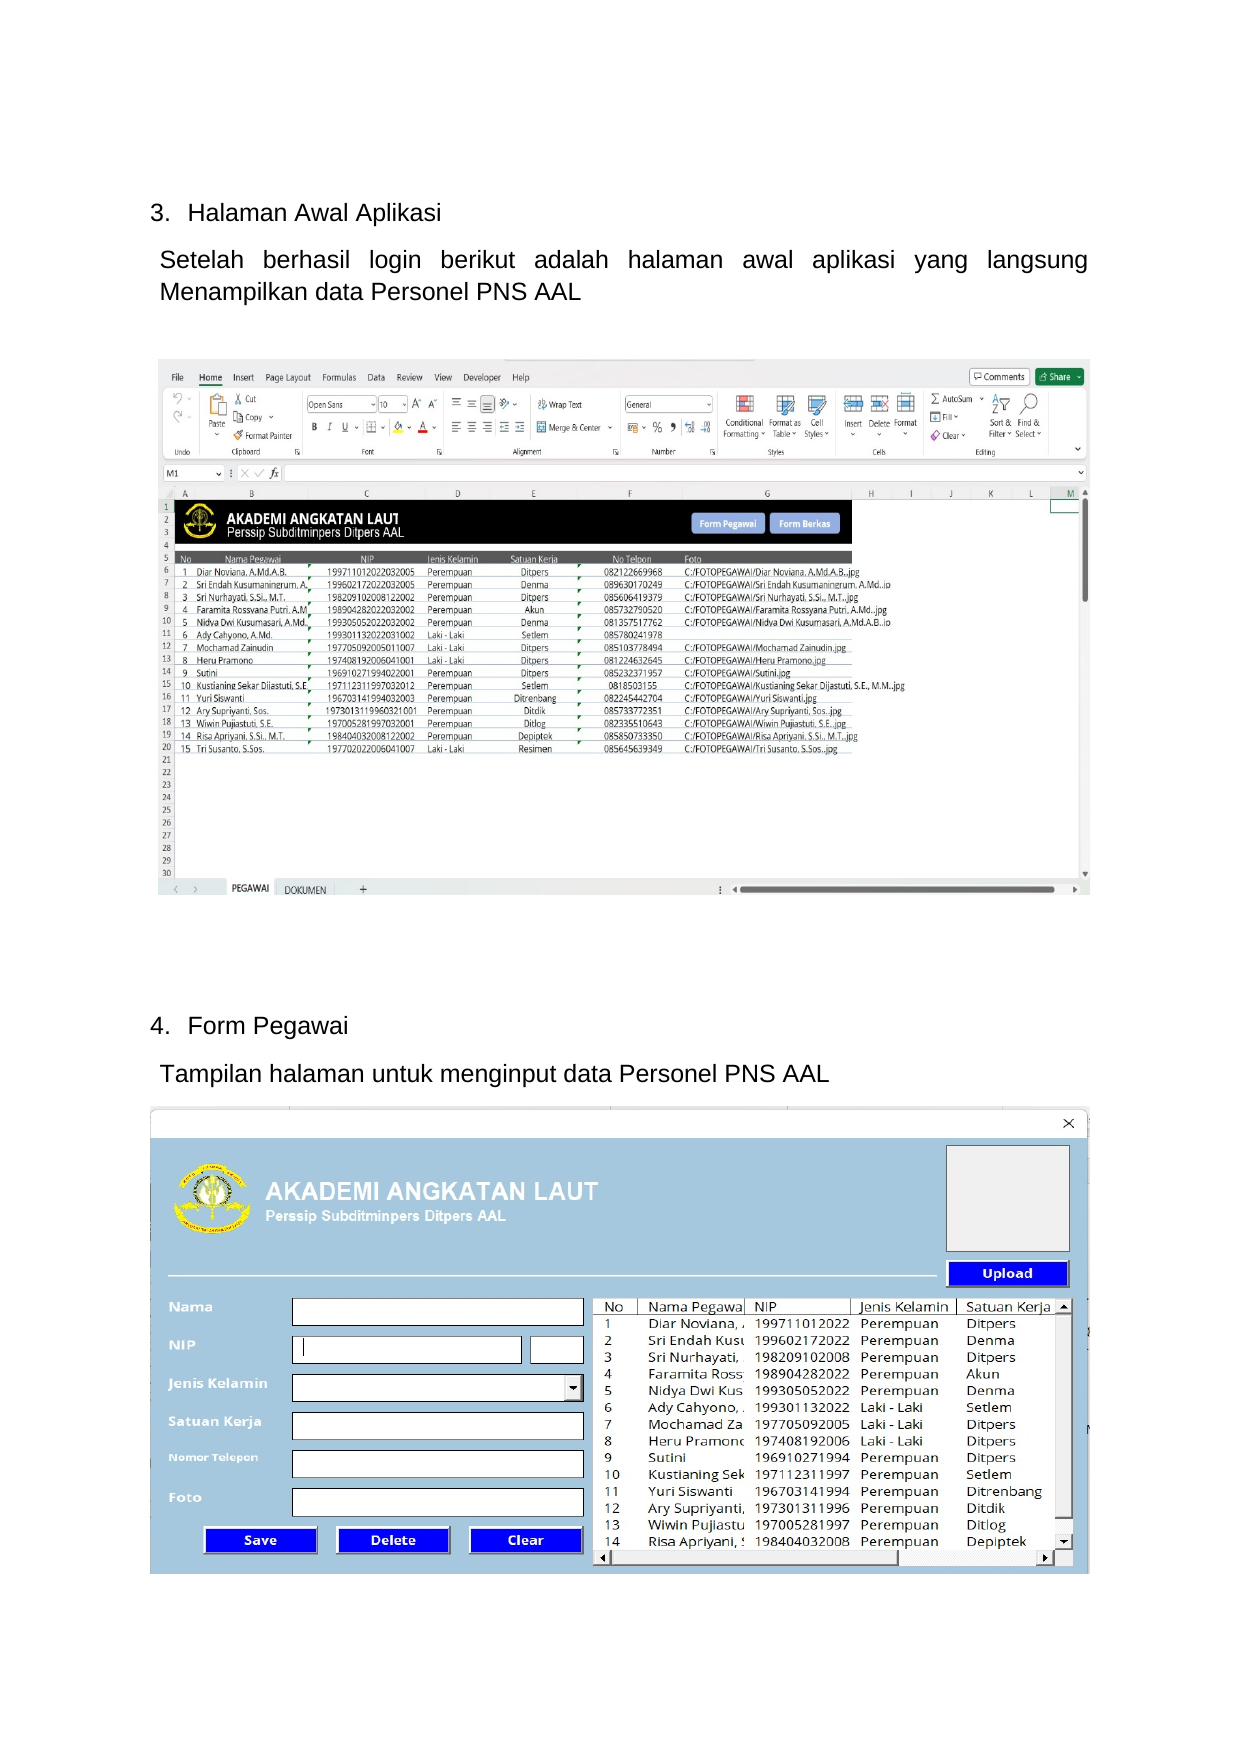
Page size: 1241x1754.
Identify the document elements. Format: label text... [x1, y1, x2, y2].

list Halaman Awal Aplikasi [150, 198, 1090, 226]
picture [158, 359, 1091, 895]
list Form Pegawai [150, 1011, 1090, 1040]
text Tampilan halaman untuk menginput data Personel PNS AAL [159, 1059, 1090, 1088]
picture [150, 1106, 1090, 1574]
text Setelah berhasil login berikut adalah halaman awal aplikasi yang langsung Menampilkan data Personel PNS AAL [159, 245, 1090, 305]
